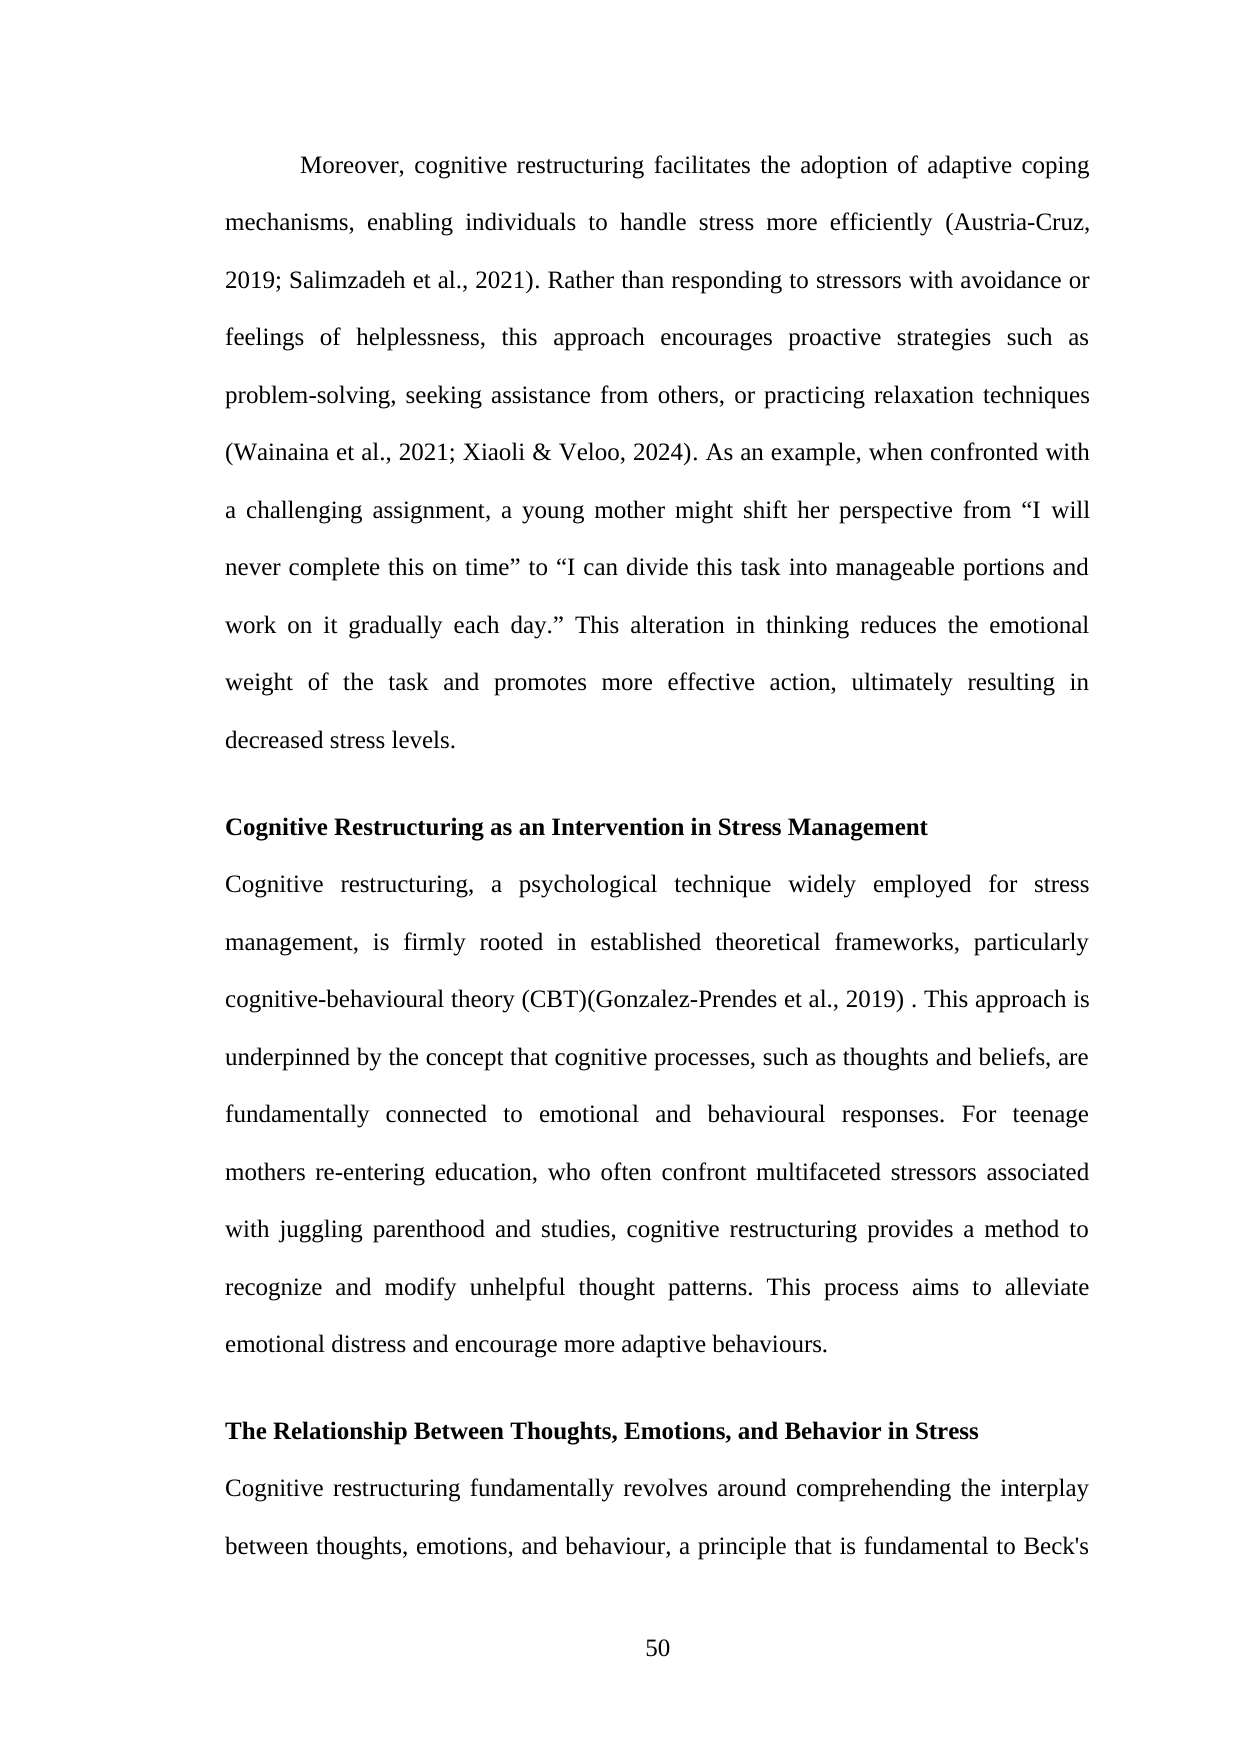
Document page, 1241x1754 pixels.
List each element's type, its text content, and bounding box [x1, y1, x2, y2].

text The Relationship Between Thoughts, Emotions, and Behavior in Stress [225, 1416, 1090, 1444]
text Cognitive restructuring, a psychological technique widely employed for stress management, is firmly rooted in established theoretical frameworks, particularly cognitive-behavioural theory (CBT) . This approach is underpinned by the concept that cognitive processes, such as thoughts and beliefs, are fundamentally connected to emotional and behavioural responses. For teenage mothers re-entering education, who often confront multifaceted stressors associated with juggling parenthood and studies, cognitive restructuring provides a method to recognize and modify unhelpful thought patterns. This process aims to alleviate emotional distress and encourage more adaptive behaviours. [225, 869, 1090, 1358]
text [225, 1473, 1090, 1559]
text Moreover, cognitive restructuring facilitates the adoption of adaptive coping mechanisms, enabling individuals to handle stress more efficiently . Rather than responding to stressors with avoidance or feelings of helplessness, this approach encourages proactive strategies such as problem-solving, seeking assistance from others, or practicing relaxation techniques . As an example, when confronted with a challenging assignment, a young mother might shift her perspective from “I will never complete this on time” to “I can divide this task into manageable portions and work on it gradually each day.” This alteration in thinking reduces the emotional weight of the task and promotes more effective action, ultimately resulting in decreased stress levels. [225, 150, 1090, 754]
text Cognitive Restructuring as an Intervention in Stress Management [225, 812, 1090, 840]
